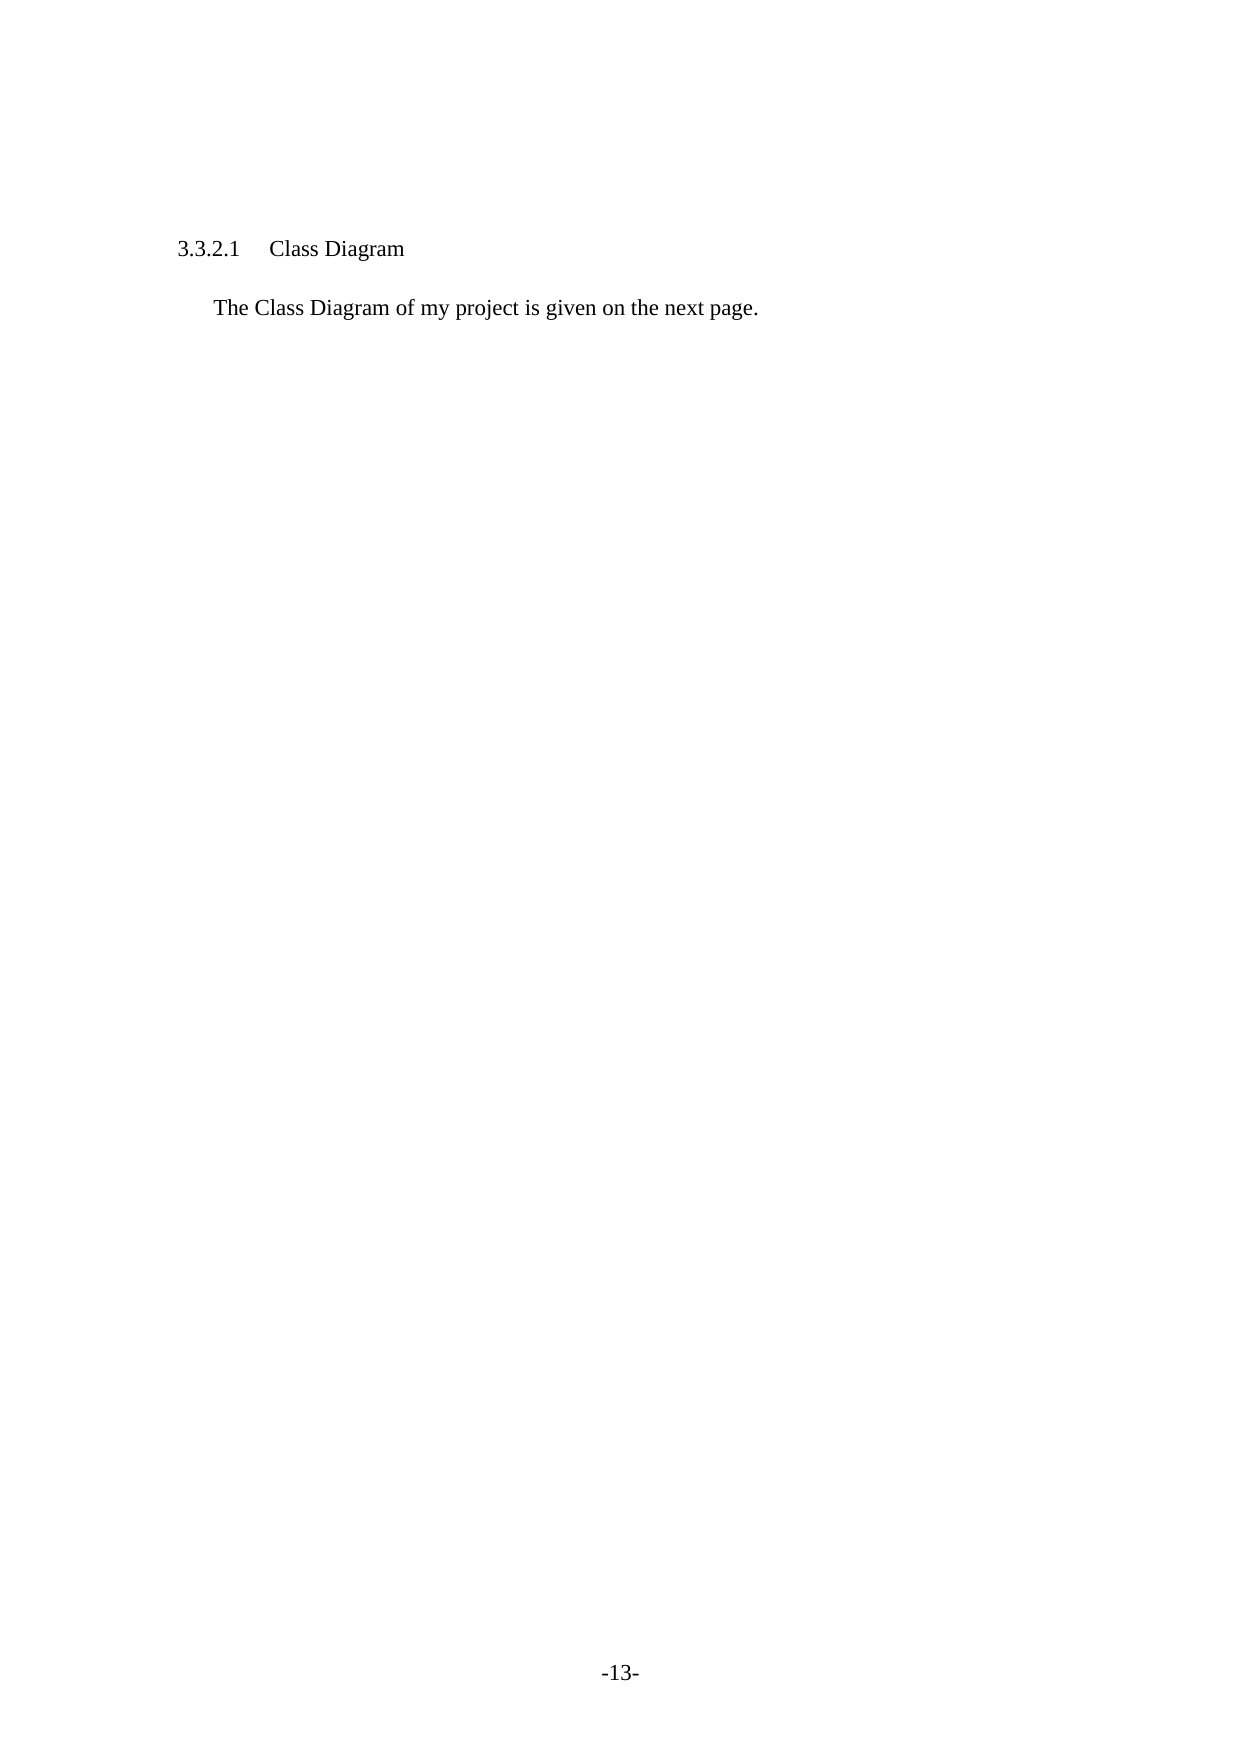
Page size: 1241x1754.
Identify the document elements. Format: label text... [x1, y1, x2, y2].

text 3.3.2.1 Class Diagram [177, 235, 1102, 261]
text The Class Diagram of my project is given on the next page. [213, 294, 1091, 320]
